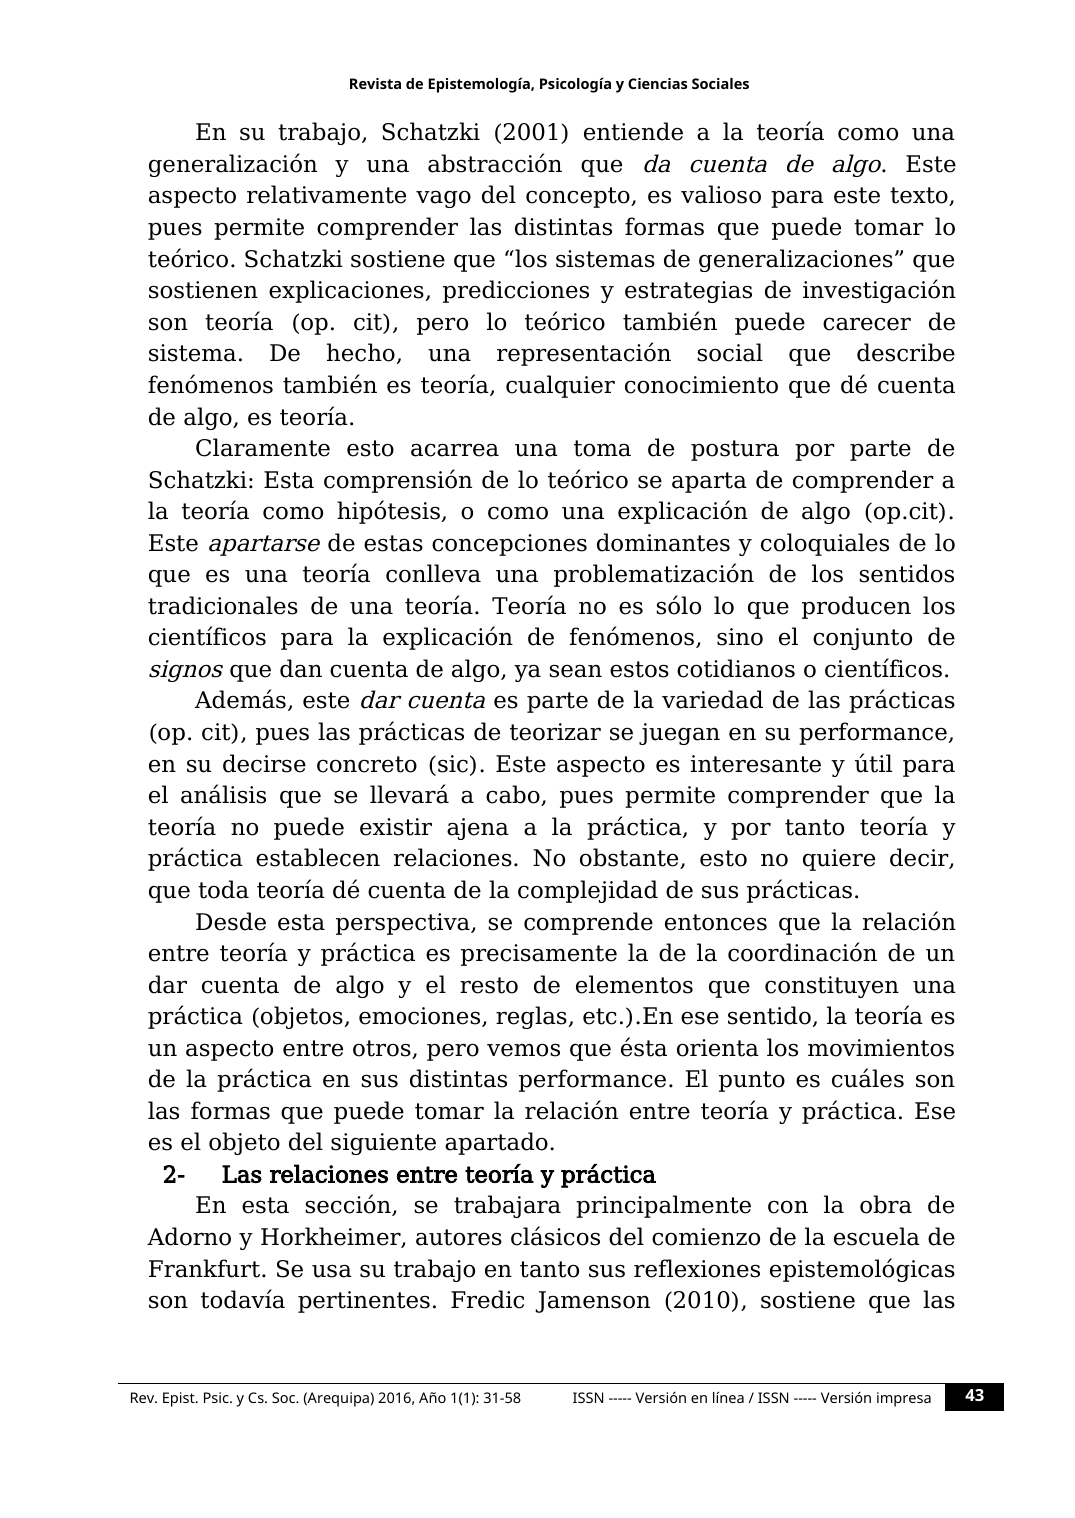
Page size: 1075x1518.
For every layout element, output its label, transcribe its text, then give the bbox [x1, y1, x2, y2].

text Además, este dar cuenta es parte de la variedad de las prácticas (op. cit), pues las prácticas de teorizar se juegan en su performance, en su decirse concreto (sic). Este aspecto es interesante y útil para el análisis que se llevará a cabo, pues permite comprender que la teoría no puede existir ajena a la práctica, y por tanto teoría y práctica establecen relaciones. No obstante, esto no quiere decir, que toda teoría dé cuenta de la complejidad de sus prácticas. [148, 686, 957, 903]
text Desde esta perspectiva, se comprende entonces que la relación entre teoría y práctica es precisamente la de la coordinación de un dar cuenta de algo y el resto de elementos que constituyen una práctica (objetos, emociones, reglas, etc.).En ese sentido, la teoría es un aspecto entre otros, pero vemos que ésta orienta los movimientos de la práctica en sus distintas performance. El punto es cuáles son las formas que puede tomar la relación entre teoría y práctica. Ese es el objeto del siguiente apartado. [148, 907, 957, 1156]
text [148, 1191, 957, 1313]
text Claramente esto acarrea una toma de postura por parte de Schatzki: Esta comprensión de lo teórico se aparta de comprender a la teoría como hipótesis, o como una explicación de algo (op.cit). Este apartarse de estas concepciones dominantes y coloquiales de lo que es una teoría conlleva una problematización de los sentidos tradicionales de una teoría. Teoría no es sólo lo que producen los científicos para la explicación de fenómenos, sino el conjunto de signos que dan cuenta de algo, ya sean estos cotidianos o científicos. [148, 434, 957, 682]
list Las relaciones entre teoría y práctica [148, 1160, 957, 1187]
text En su trabajo, Schatzki (2001) entiende a la teoría como una generalización y una abstracción que da cuenta de algo. Este aspecto relativamente vago del concepto, es valioso para este texto, pues permite comprender las distintas formas que puede tomar lo teórico. Schatzki sostiene que “los sistemas de generalizaciones” que sostienen explicaciones, predicciones y estrategias de investigación son teoría (op. cit), pero lo teórico también puede carecer de sistema. De hecho, una representación social que describe fenómenos también es teoría, cualquier conocimiento que dé cuenta de algo, es teoría. [148, 118, 957, 430]
